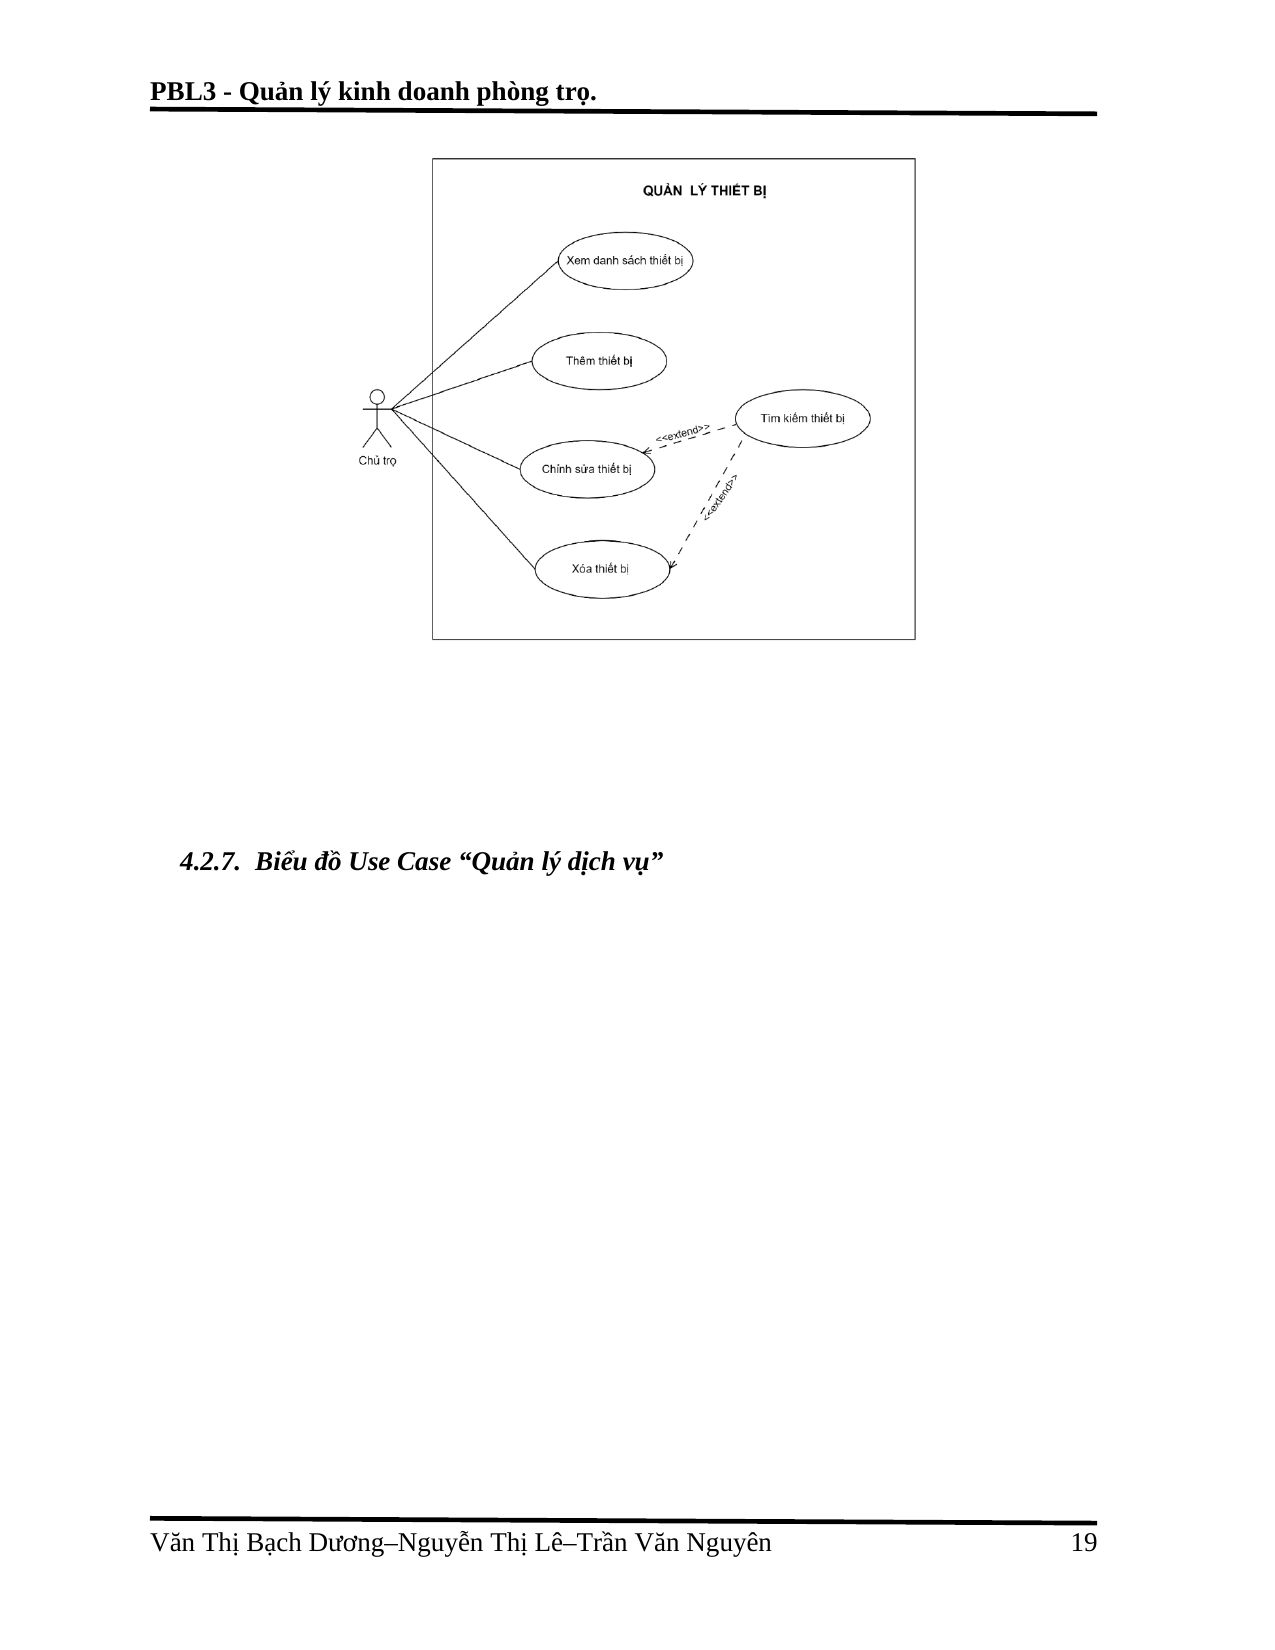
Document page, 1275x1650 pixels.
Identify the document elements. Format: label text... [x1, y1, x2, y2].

picture [349, 150, 926, 650]
list Biểu đồ Use Case “Quản lý dịch vụ” [180, 845, 1125, 876]
